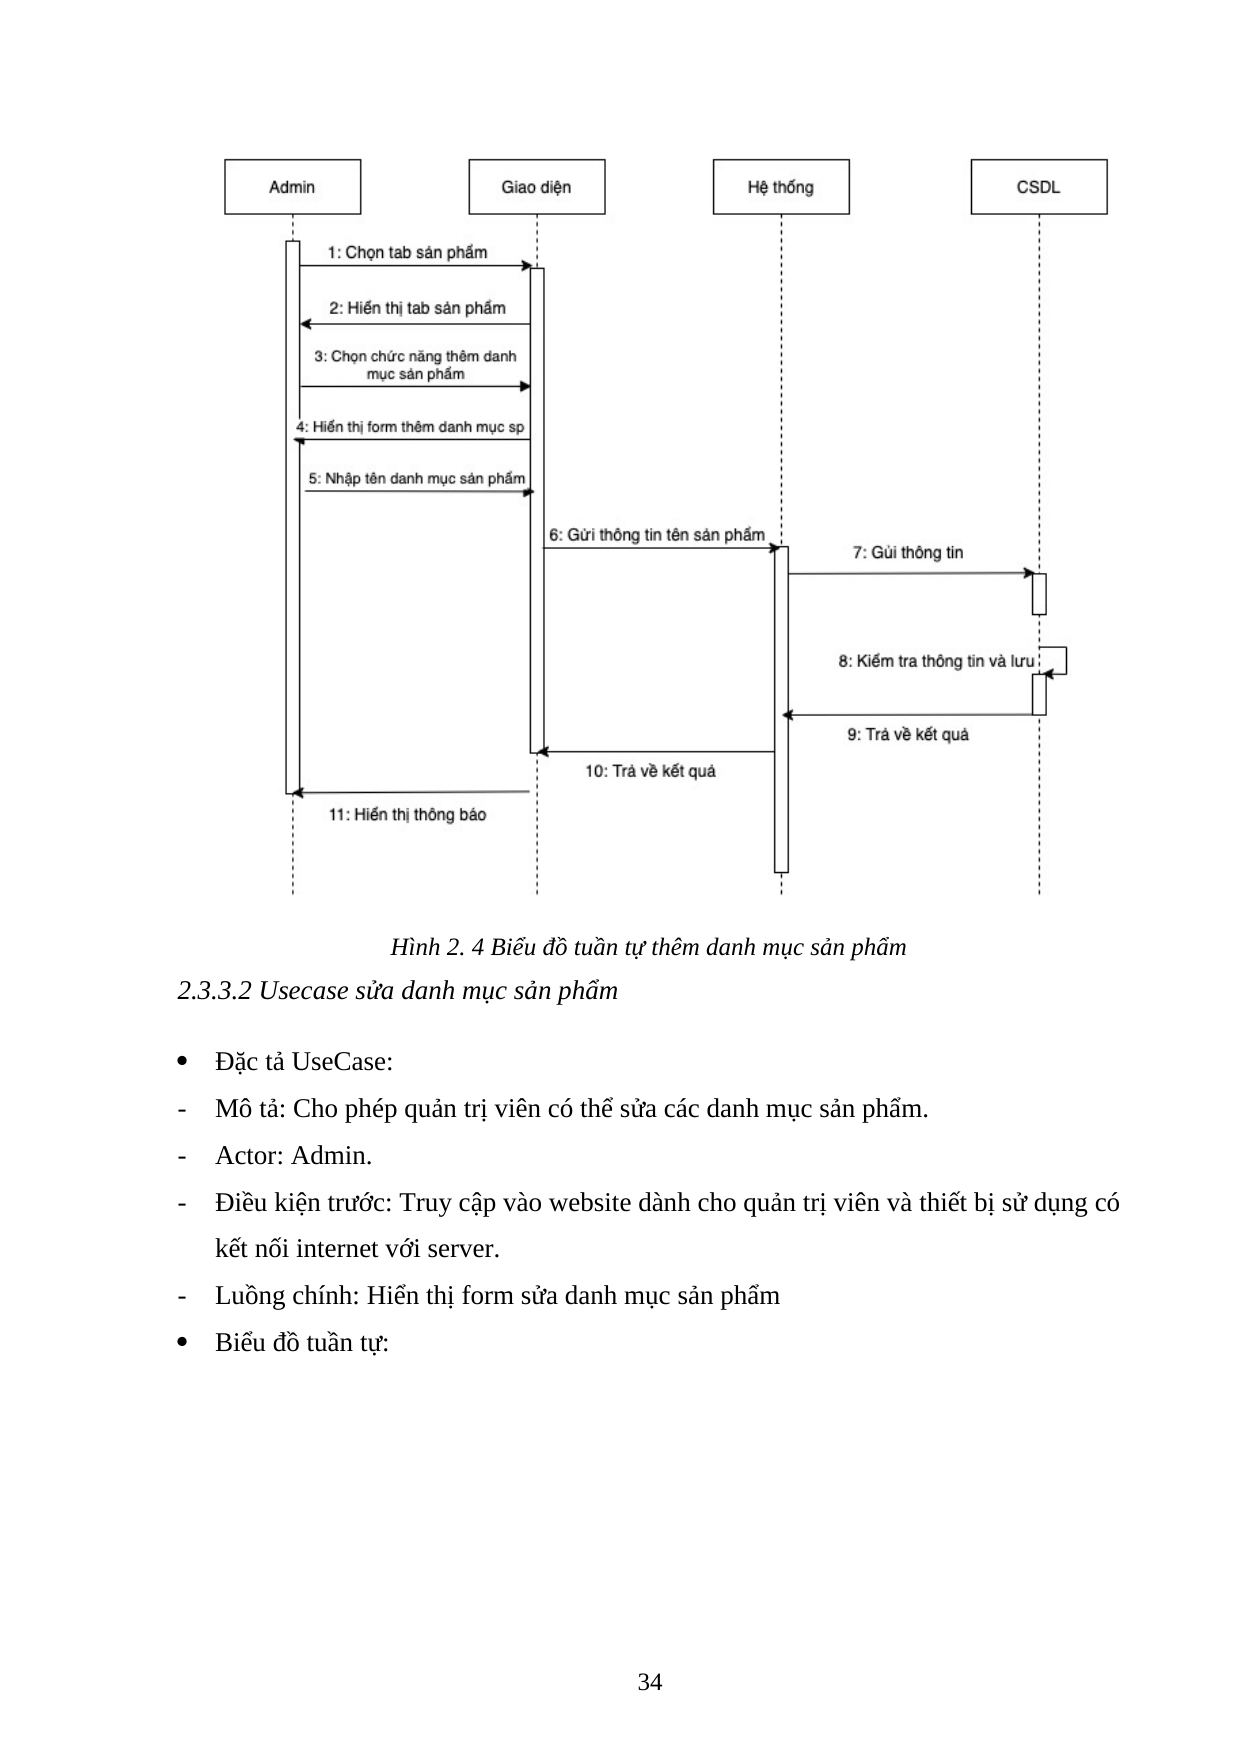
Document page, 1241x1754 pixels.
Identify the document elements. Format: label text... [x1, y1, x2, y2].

list Actor: Admin. [177, 1139, 1122, 1170]
list Đặc tả UseCase: [177, 1045, 1122, 1077]
subtitle 2.3.3.2 Usecase sửa danh mục sản phẩm [177, 974, 1122, 1005]
list Luồng chính: Hiển thị form sửa danh mục sản phẩm [177, 1279, 1122, 1310]
list Biểu đồ tuần tự: [177, 1326, 1122, 1357]
list Điều kiện trước: Truy cập vào website dành cho quản trị viên và thiết bị sử dụng có kết nối internet với server. [177, 1186, 1122, 1263]
list Mô tả: Cho phép quản trị viên có thể sửa các danh mục sản phẩm. [177, 1092, 1122, 1123]
picture [177, 147, 1123, 906]
